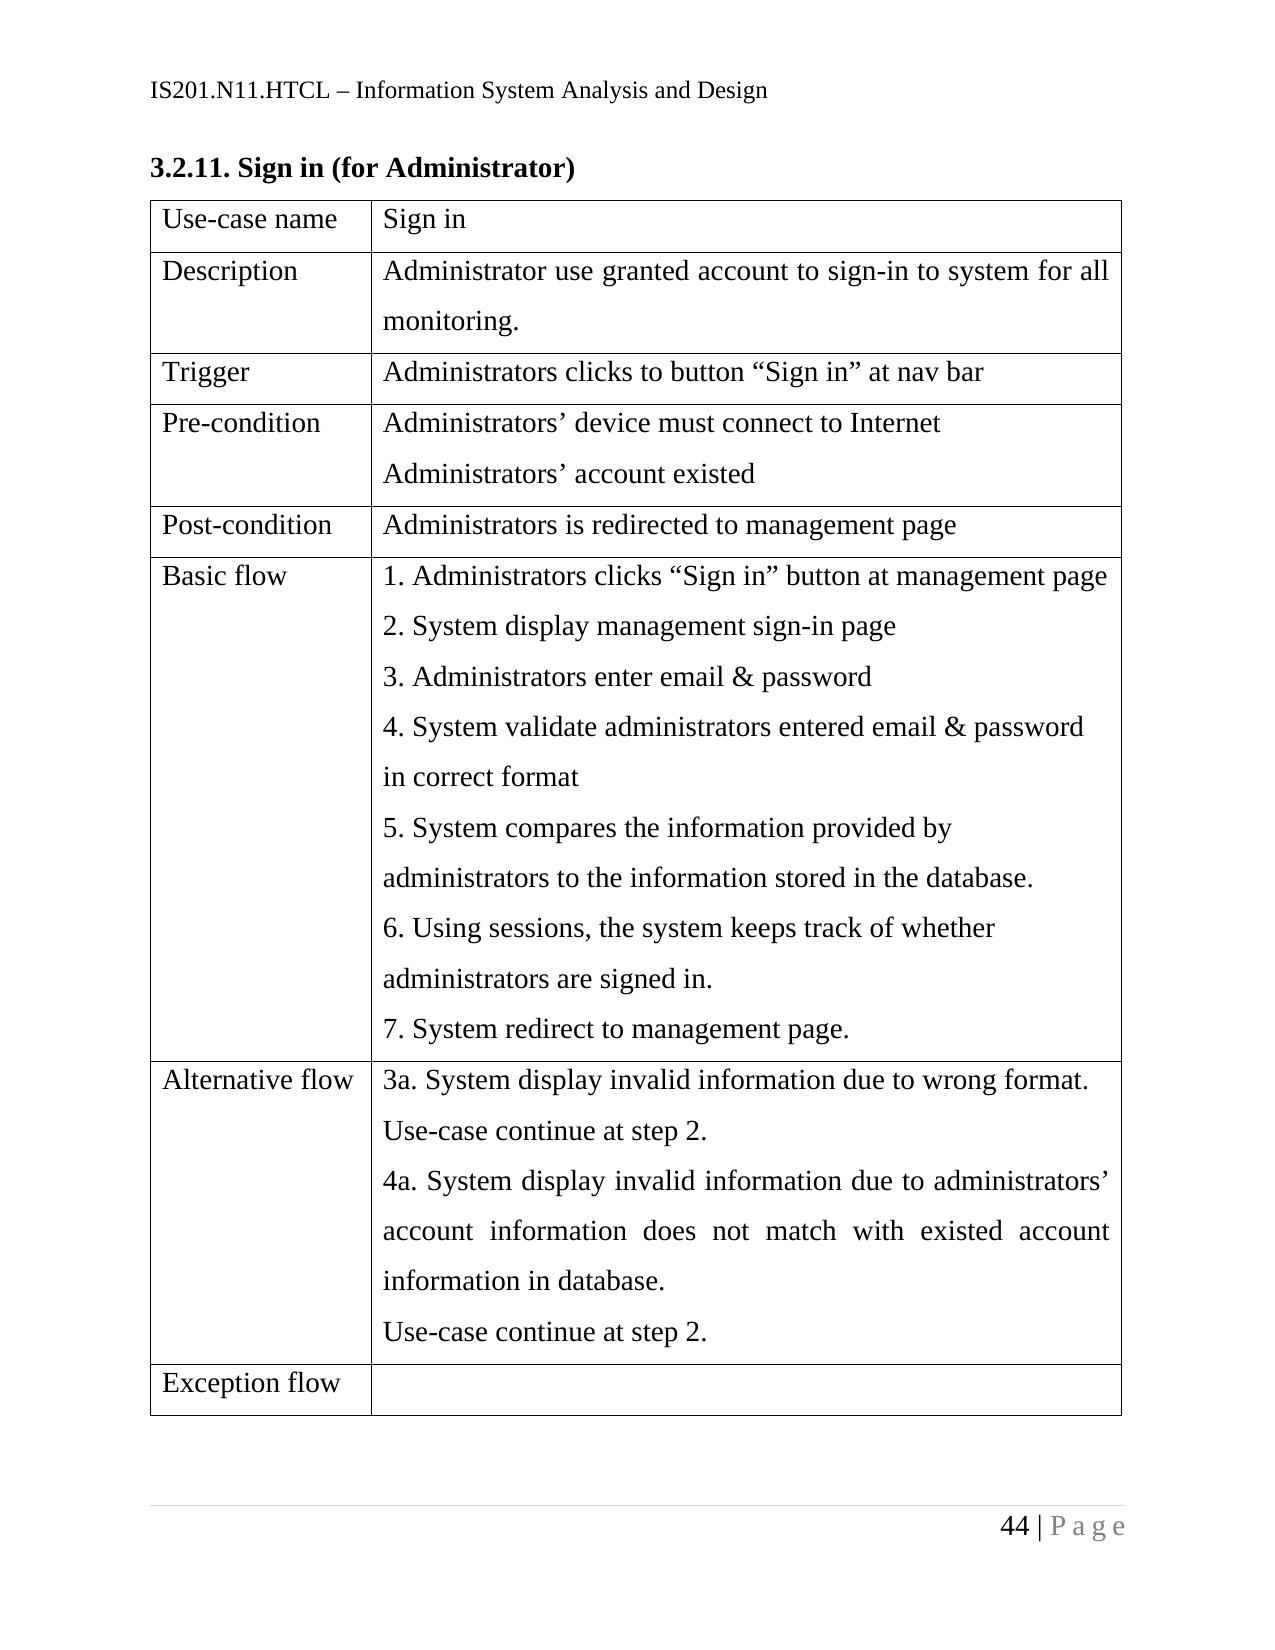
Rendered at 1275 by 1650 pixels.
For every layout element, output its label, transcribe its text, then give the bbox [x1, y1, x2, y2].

table_cell Basic flow [151, 558, 371, 1061]
table_header Use-case name [151, 201, 371, 252]
table_cell Administrators’ device must connect to Internet Administrators’ account existed [372, 405, 1121, 506]
table_cell Description [151, 253, 371, 353]
table_cell 1. Administrators clicks “Sign in” button at management page 2. System display management sign-in page 3. Administrators enter email & password 4. System validate administrators entered email & password in correct format 5. System compares the information provided by administrators to the information stored in the database. 6. Using sessions, the system keeps track of whether administrators are signed in. 7. System redirect to management page. [372, 558, 1121, 1061]
table_cell Trigger [151, 354, 371, 404]
subtitle 3.2.11. Sign in (for Administrator) [150, 150, 1125, 183]
table_cell [372, 1365, 1121, 1415]
table_cell Post-condition [151, 507, 371, 557]
table_cell Administrators is redirected to management page [372, 507, 1121, 557]
table_cell Exception flow [151, 1365, 371, 1415]
table_cell 3a. System display invalid information due to wrong format. Use-case continue at step 2. 4a. System display invalid information due to administrators’ account information does not match with existed account information in database. Use-case continue at step 2. [372, 1062, 1121, 1364]
table_cell Alternative flow [151, 1062, 371, 1364]
table_cell Pre-condition [151, 405, 371, 506]
table_cell Administrators clicks to button “Sign in” at nav bar [372, 354, 1121, 404]
table_cell Administrator use granted account to sign-in to system for all monitoring. [372, 253, 1121, 353]
table_header Sign in [372, 201, 1121, 252]
